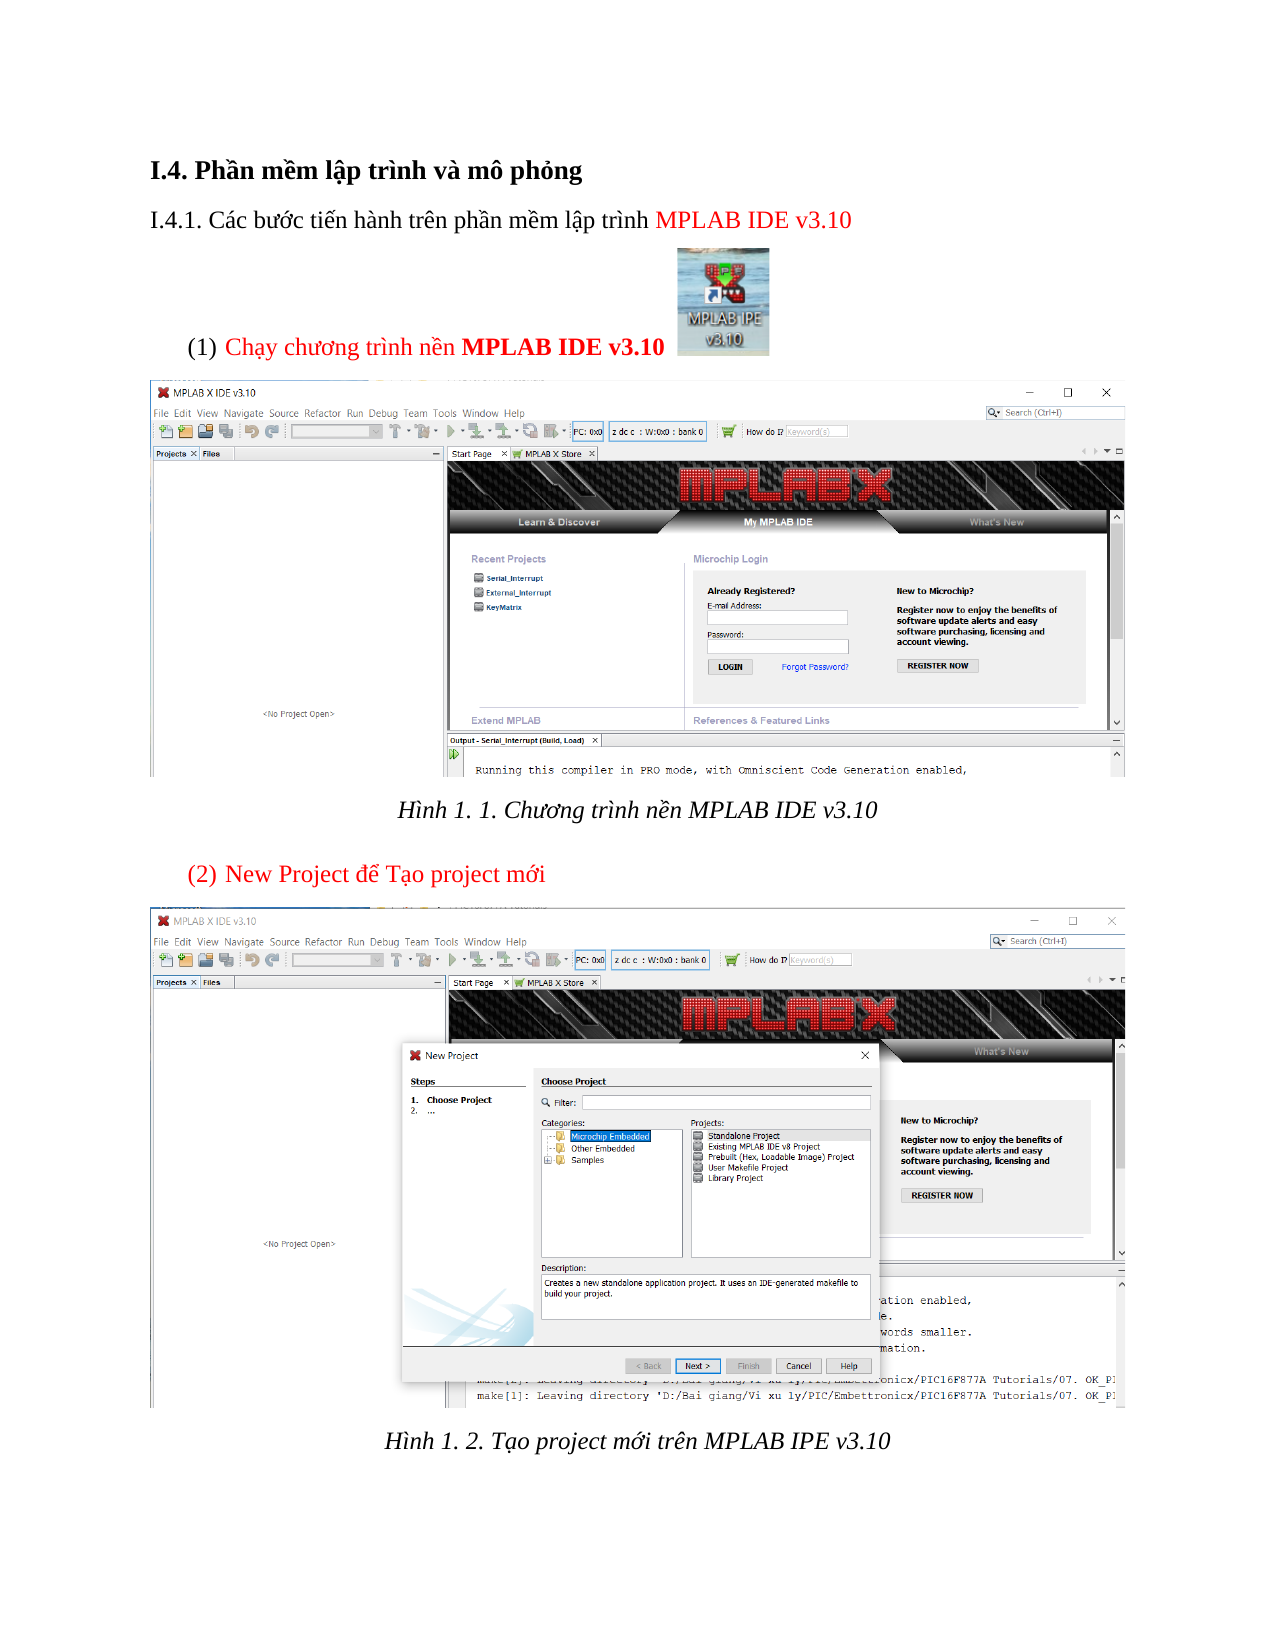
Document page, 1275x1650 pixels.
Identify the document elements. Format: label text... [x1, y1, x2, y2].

picture [150, 380, 1125, 777]
subtitle I.4. Phần mềm lập trình và mô phỏng [150, 154, 1125, 185]
text Hình 1. 2. Tạo project mới trên MPLAB IPE v3.10 [150, 1426, 1125, 1455]
picture [677, 248, 770, 356]
subtitle I.4.1. Các bước tiến hành trên phần mềm lập trình MPLAB IDE v3.10 [150, 205, 1125, 234]
picture [150, 907, 1125, 1408]
list Chạy chương trình nền MPLAB IDE v3.10 [187, 248, 1125, 361]
text Hình 1. 1. Chương trình nền MPLAB IDE v3.10 [150, 795, 1125, 824]
list New Project để Tạo project mới [187, 859, 1125, 888]
